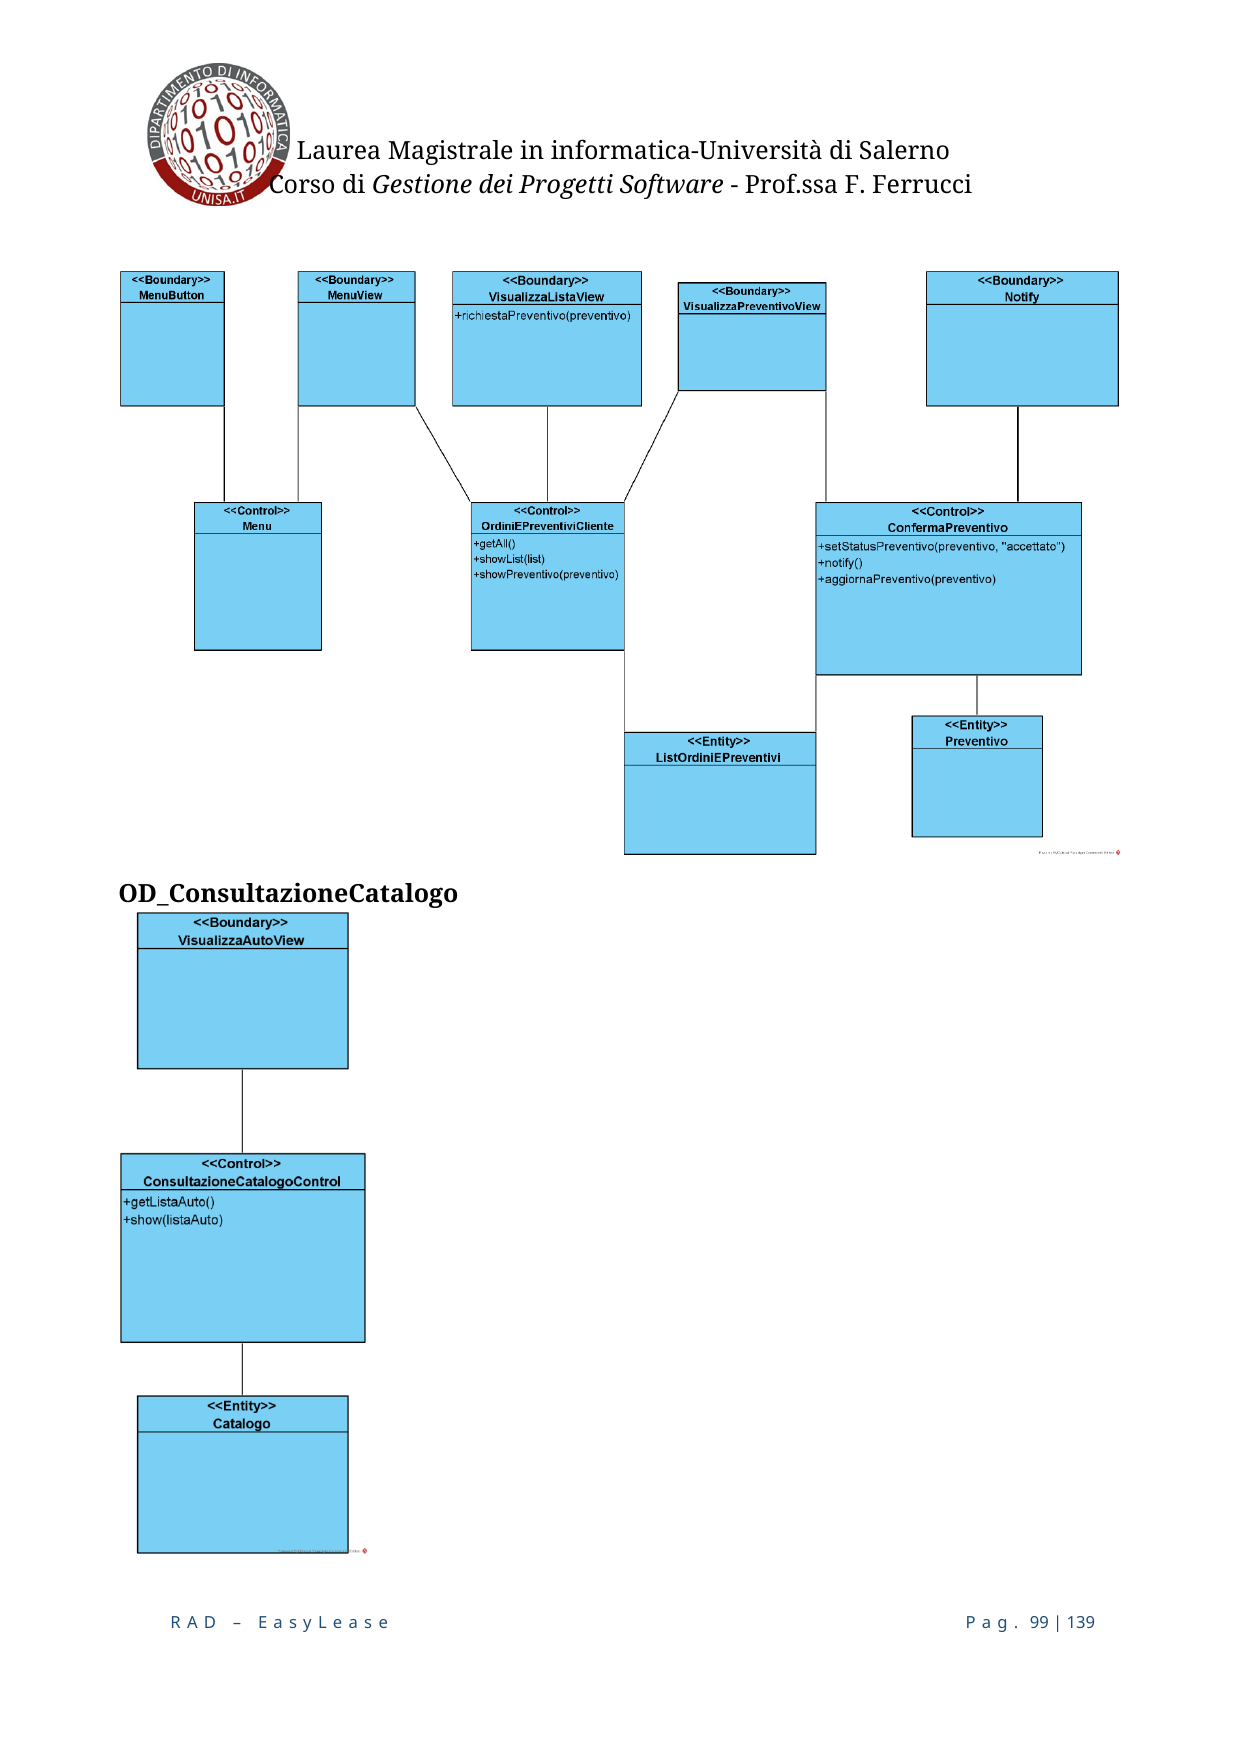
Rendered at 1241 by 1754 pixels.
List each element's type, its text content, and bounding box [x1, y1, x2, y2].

picture [118, 269, 1122, 858]
text OD_ConsultazioneCatalogo [118, 876, 1122, 910]
picture [118, 910, 369, 1557]
picture [147, 63, 290, 206]
